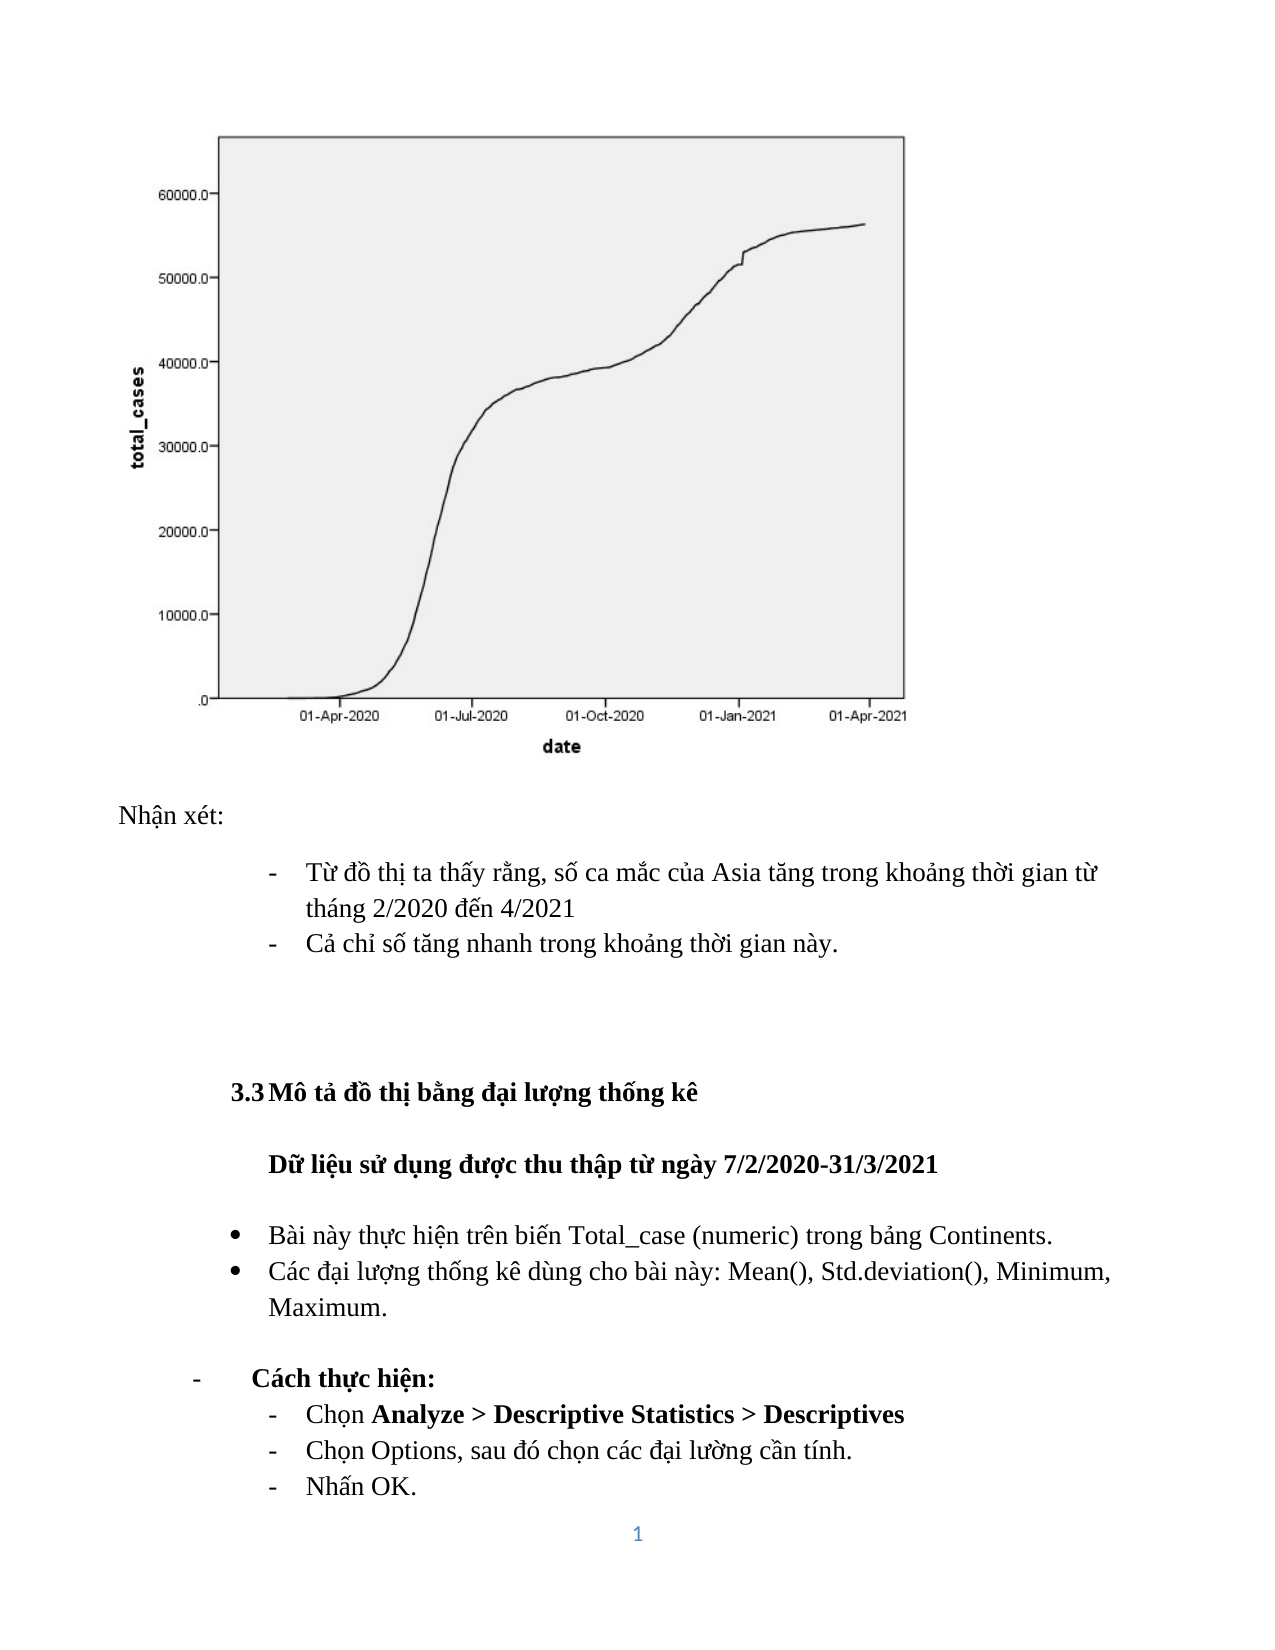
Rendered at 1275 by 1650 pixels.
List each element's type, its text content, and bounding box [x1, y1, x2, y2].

list Bài này thực hiện trên biến Total_case (numeric) trong bảng Continents. [231, 1219, 1157, 1251]
list Các đại lượng thống kê dùng cho bài này: Mean(), Std.deviation(), Minimum, Maximum. [231, 1255, 1157, 1322]
list Nhấn OK. [268, 1470, 1157, 1501]
list Từ đồ thị ta thấy rằng, số ca mắc của Asia tăng trong khoảng thời gian từ tháng 2/2020 đến 4/2021 [268, 856, 1157, 923]
list Chọn Analyze > Descriptive Statistics > Descriptives [268, 1398, 1157, 1429]
picture [118, 118, 970, 775]
list Cả chỉ số tăng nhanh trong khoảng thời gian này. [268, 927, 1157, 959]
list Chọn Options, sau đó chọn các đại lường cần tính. [268, 1434, 1157, 1465]
list Mô tả đồ thị bằng đại lượng thống kê [231, 1076, 1157, 1107]
list Dữ liệu sử dụng được thu thập từ ngày 7/2/2020-31/3/2021 [268, 1148, 1157, 1179]
list Cách thực hiện: [192, 1362, 1157, 1394]
text Nhận xét: [118, 799, 1157, 831]
